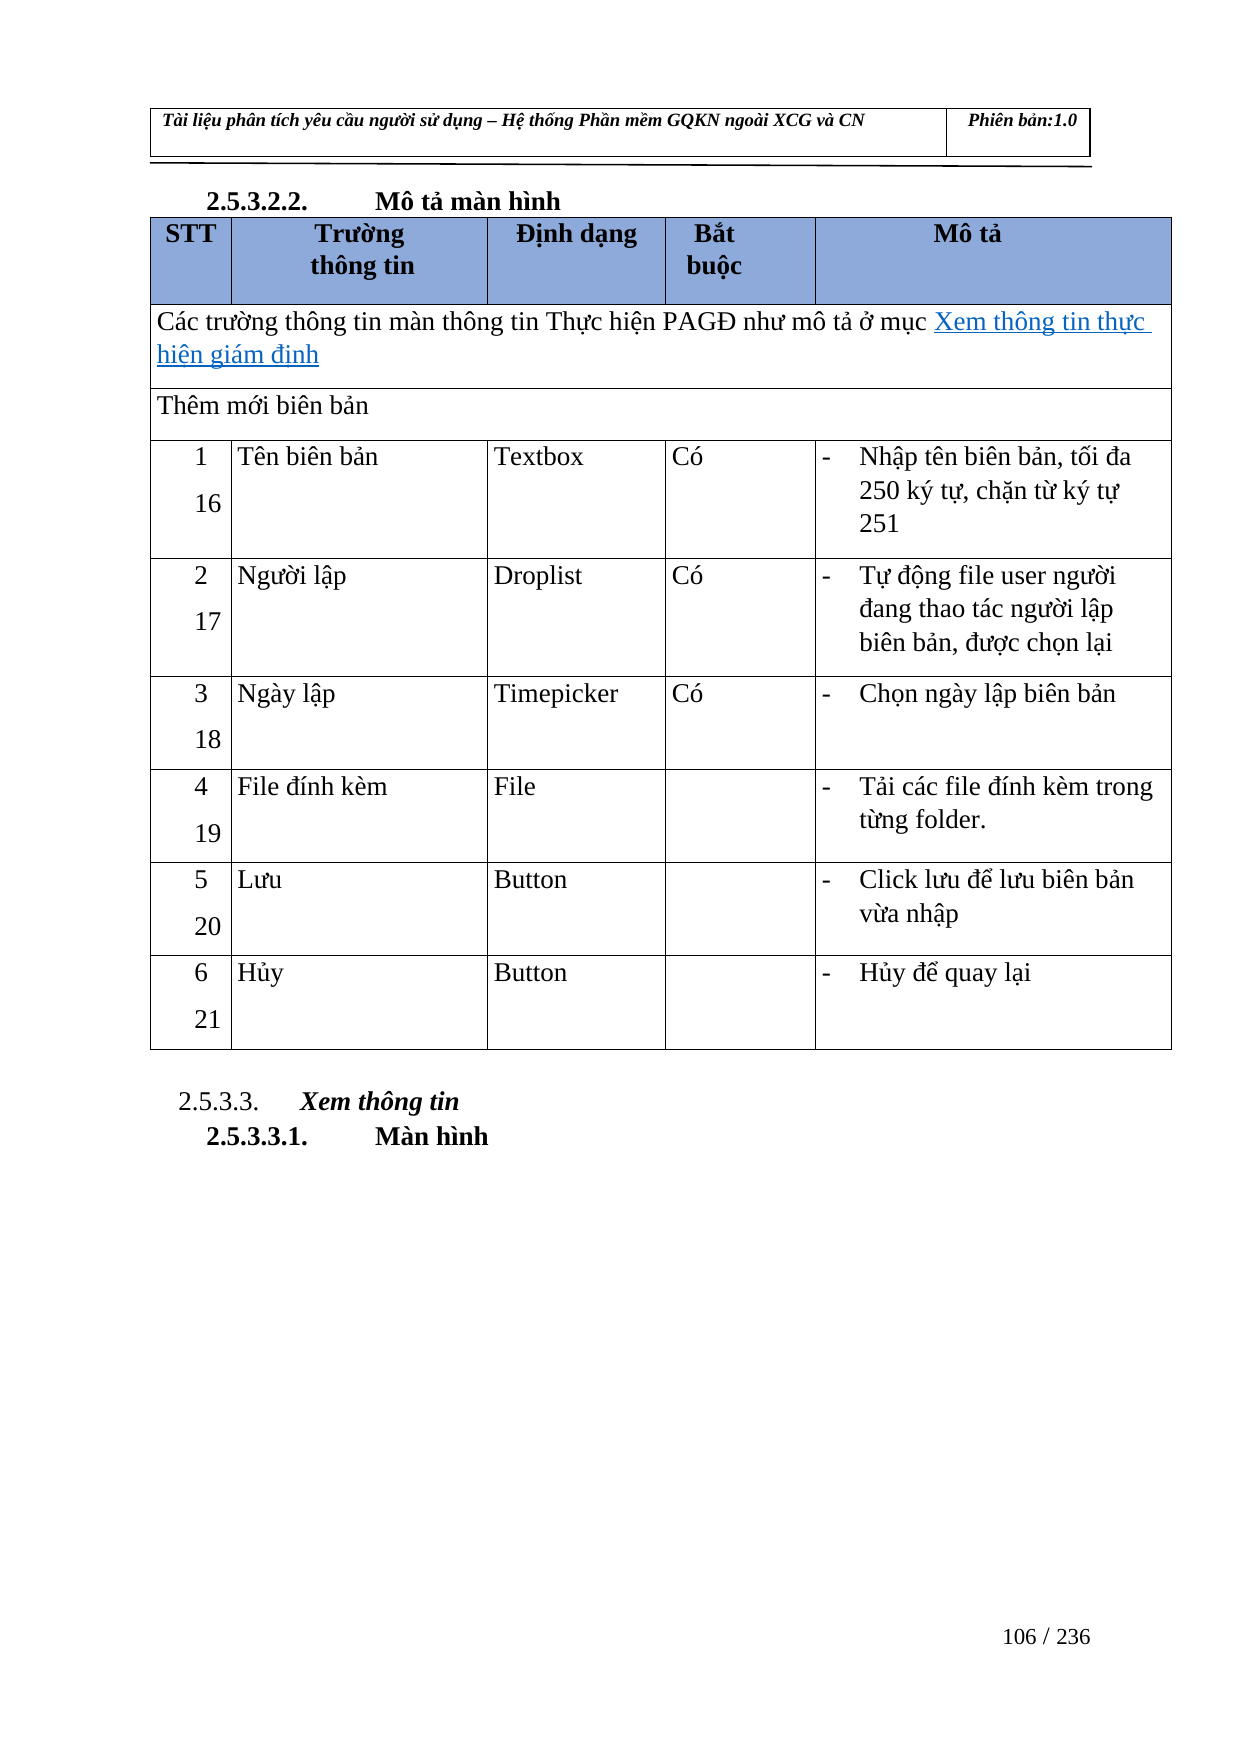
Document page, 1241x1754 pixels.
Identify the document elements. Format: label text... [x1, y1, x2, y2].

table_cell Tải các file đính kèm trong từng folder. [816, 770, 1171, 862]
table_cell Chọn ngày lập biên bản [816, 677, 1171, 769]
table_cell 20 [151, 863, 231, 955]
table_cell Các trường thông tin màn thông tin Thực hiện PAGĐ như mô tả ở mục Xem thông tin thực hiện giám định [151, 305, 1171, 388]
table_cell [666, 770, 815, 862]
table_cell Textbox [488, 441, 665, 558]
table_cell Hủy [232, 956, 487, 1048]
table_cell Có [666, 677, 815, 769]
table_cell Timepicker [488, 677, 665, 769]
table_cell Người lập [232, 559, 487, 676]
table_cell Nhập tên biên bản, tối đa 250 ký tự, chặn từ ký tự 251 [816, 441, 1171, 558]
table_cell [666, 863, 815, 955]
table_cell File đính kèm [232, 770, 487, 862]
table_header Trường thông tin [232, 218, 487, 304]
table_cell File [488, 770, 665, 862]
table_cell Tên biên bản [232, 441, 487, 558]
subtitle Xem thông tin [178, 1085, 1090, 1116]
table_header Định dạng [488, 218, 665, 304]
table_cell Droplist [488, 559, 665, 676]
table_header Bắt buộc [666, 218, 815, 304]
table_cell Button [488, 956, 665, 1048]
table_header STT [151, 218, 231, 304]
subtitle Màn hình [206, 1120, 1090, 1151]
table_cell Thêm mới biên bản [151, 389, 1171, 439]
table_cell 18 [151, 677, 231, 769]
table_cell Hủy để quay lại [816, 956, 1171, 1048]
table_cell Có [666, 441, 815, 558]
table_cell Click lưu để lưu biên bản vừa nhập [816, 863, 1171, 955]
table_cell 17 [151, 559, 231, 676]
table_cell [666, 956, 815, 1048]
table_cell 21 [151, 956, 231, 1048]
subtitle Mô tả màn hình [206, 185, 1090, 217]
table_cell Button [488, 863, 665, 955]
table_cell 19 [151, 770, 231, 862]
table_cell Ngày lập [232, 677, 487, 769]
table_cell 16 [151, 441, 231, 558]
table_header Mô tả [816, 218, 1171, 304]
table_cell Tự động file user người đang thao tác người lập biên bản, được chọn lại [816, 559, 1171, 676]
table_cell Lưu [232, 863, 487, 955]
table_cell Có [666, 559, 815, 676]
